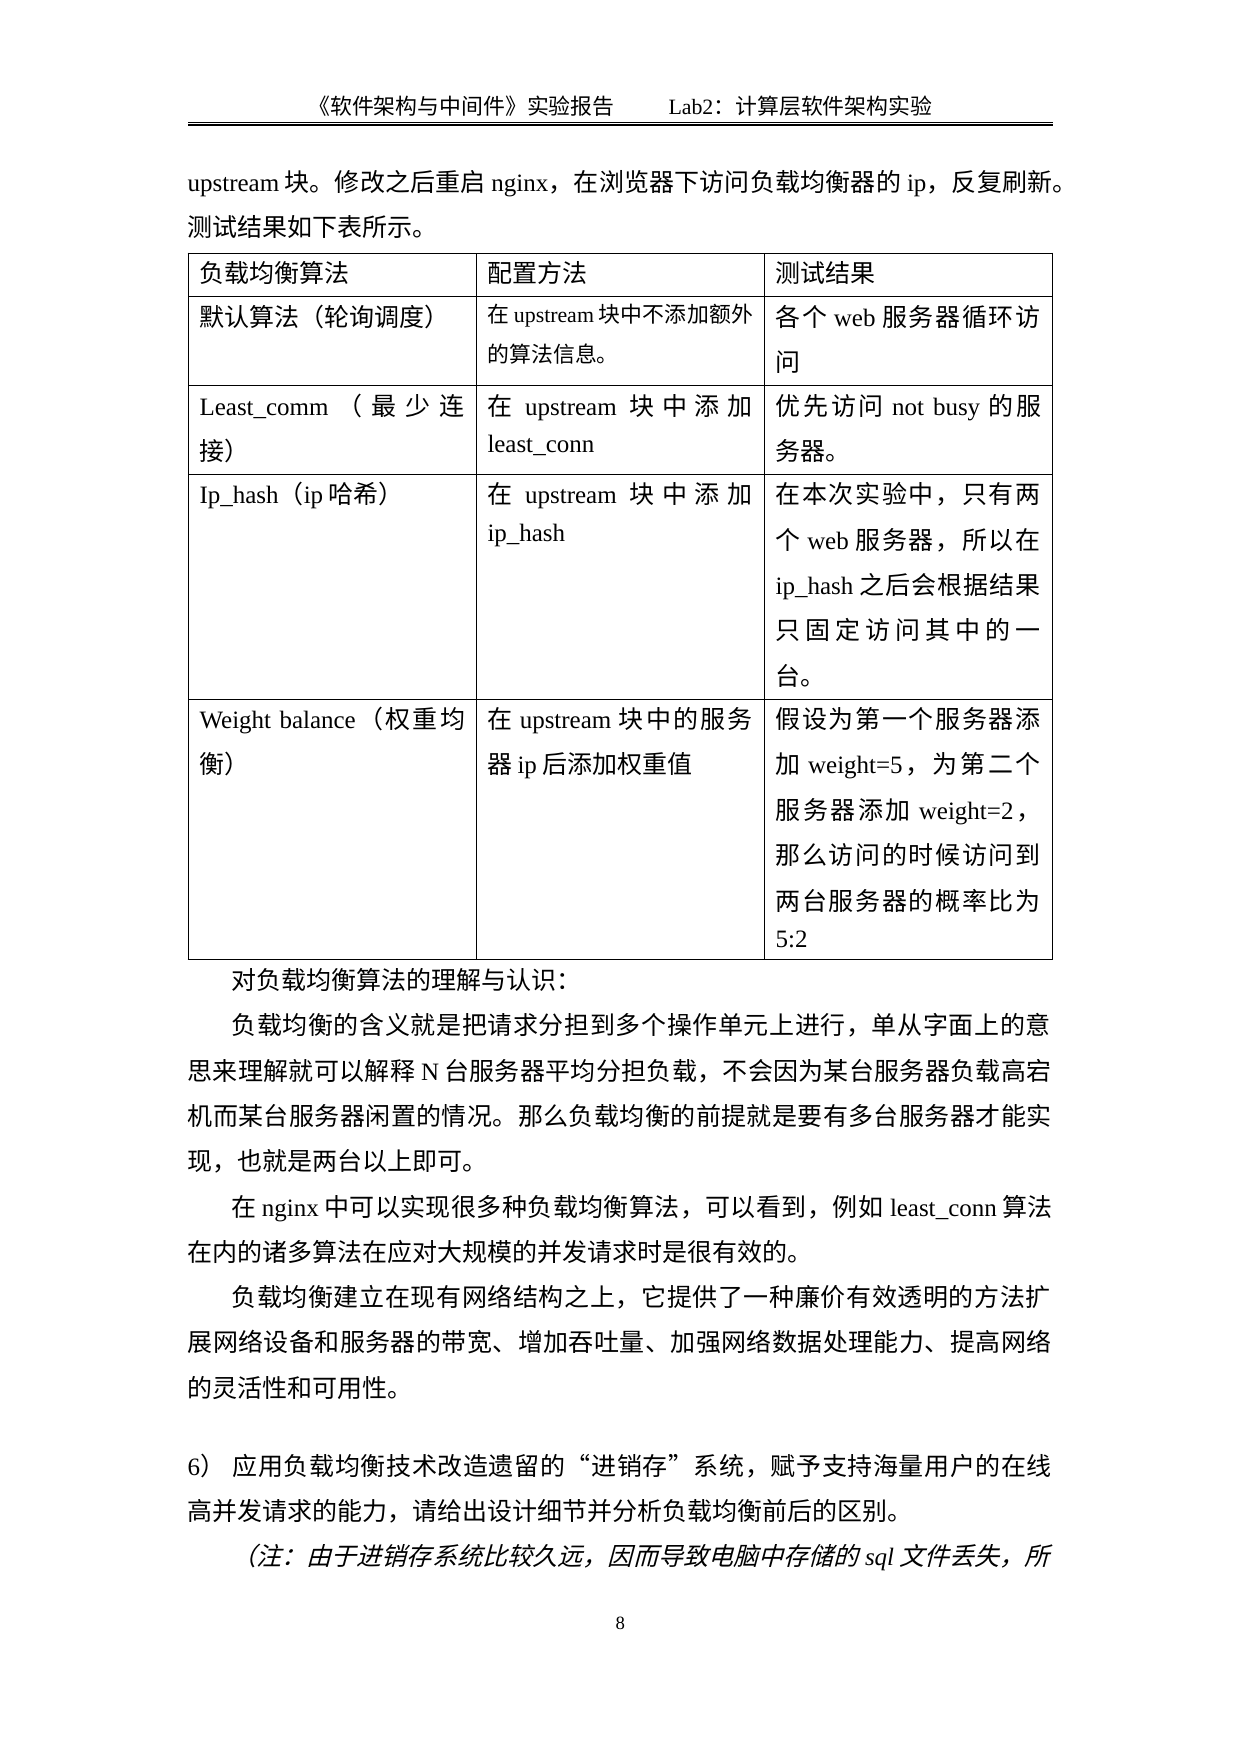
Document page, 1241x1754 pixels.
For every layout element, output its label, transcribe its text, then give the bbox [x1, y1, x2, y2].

table_cell 默认算法（轮询调度） [189, 297, 476, 385]
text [187, 162, 1053, 243]
table_cell 在upstream块中添加least_conn [477, 386, 764, 474]
text 负载均衡建立在现有网络结构之上，它提供了一种廉价有效透明的方法扩展网络设备和服务器的带宽、增加吞吐量、加强网络数据处理能力、提高网络的灵活性和可用性。 [187, 1278, 1053, 1404]
table_cell Least_comm（最少连接） [189, 386, 476, 474]
table_cell 各个web服务器循环访问 [765, 297, 1052, 385]
text 6） 应用负载均衡技术改造遗留的“进销存”系统，赋予支持海量用户的在线高并发请求的能力，请给出设计细节并分析负载均衡前后的区别。 [187, 1446, 1053, 1527]
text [187, 1537, 1053, 1573]
table_cell Ip_hash（ip哈希） [189, 475, 476, 699]
table_cell 优先访问not busy的服务器。 [765, 386, 1052, 474]
table_cell Weight balance（权重均衡） [189, 700, 476, 959]
table_cell 在upstream块中添加ip_hash [477, 475, 764, 699]
table_cell 在upstream块中不添加额外的算法信息。 [477, 297, 764, 385]
table_header 配置方法 [477, 254, 764, 296]
text 对负载均衡算法的理解与认识： [187, 960, 1053, 997]
table_header 负载均衡算法 [189, 254, 476, 296]
text 在nginx中可以实现很多种负载均衡算法，可以看到，例如least_conn算法在内的诸多算法在应对大规模的并发请求时是很有效的。 [187, 1187, 1053, 1268]
table_cell 在upstream块中的服务器ip后添加权重值 [477, 700, 764, 959]
table_header 测试结果 [765, 254, 1052, 296]
table_cell 假设为第一个服务器添加weight=5，为第二个服务器添加weight=2，那么访问的时候访问到两台服务器的概率比为5:2 [765, 700, 1052, 959]
table_cell 在本次实验中，只有两个web服务器，所以在ip_hash之后会根据结果只固定访问其中的一台。 [765, 475, 1052, 699]
text 负载均衡的含义就是把请求分担到多个操作单元上进行，单从字面上的意思来理解就可以解释N台服务器平均分担负载，不会因为某台服务器负载高宕机而某台服务器闲置的情况。那么负载均衡的前提就是要有多台服务器才能实现，也就是两台以上即可。 [187, 1006, 1053, 1178]
